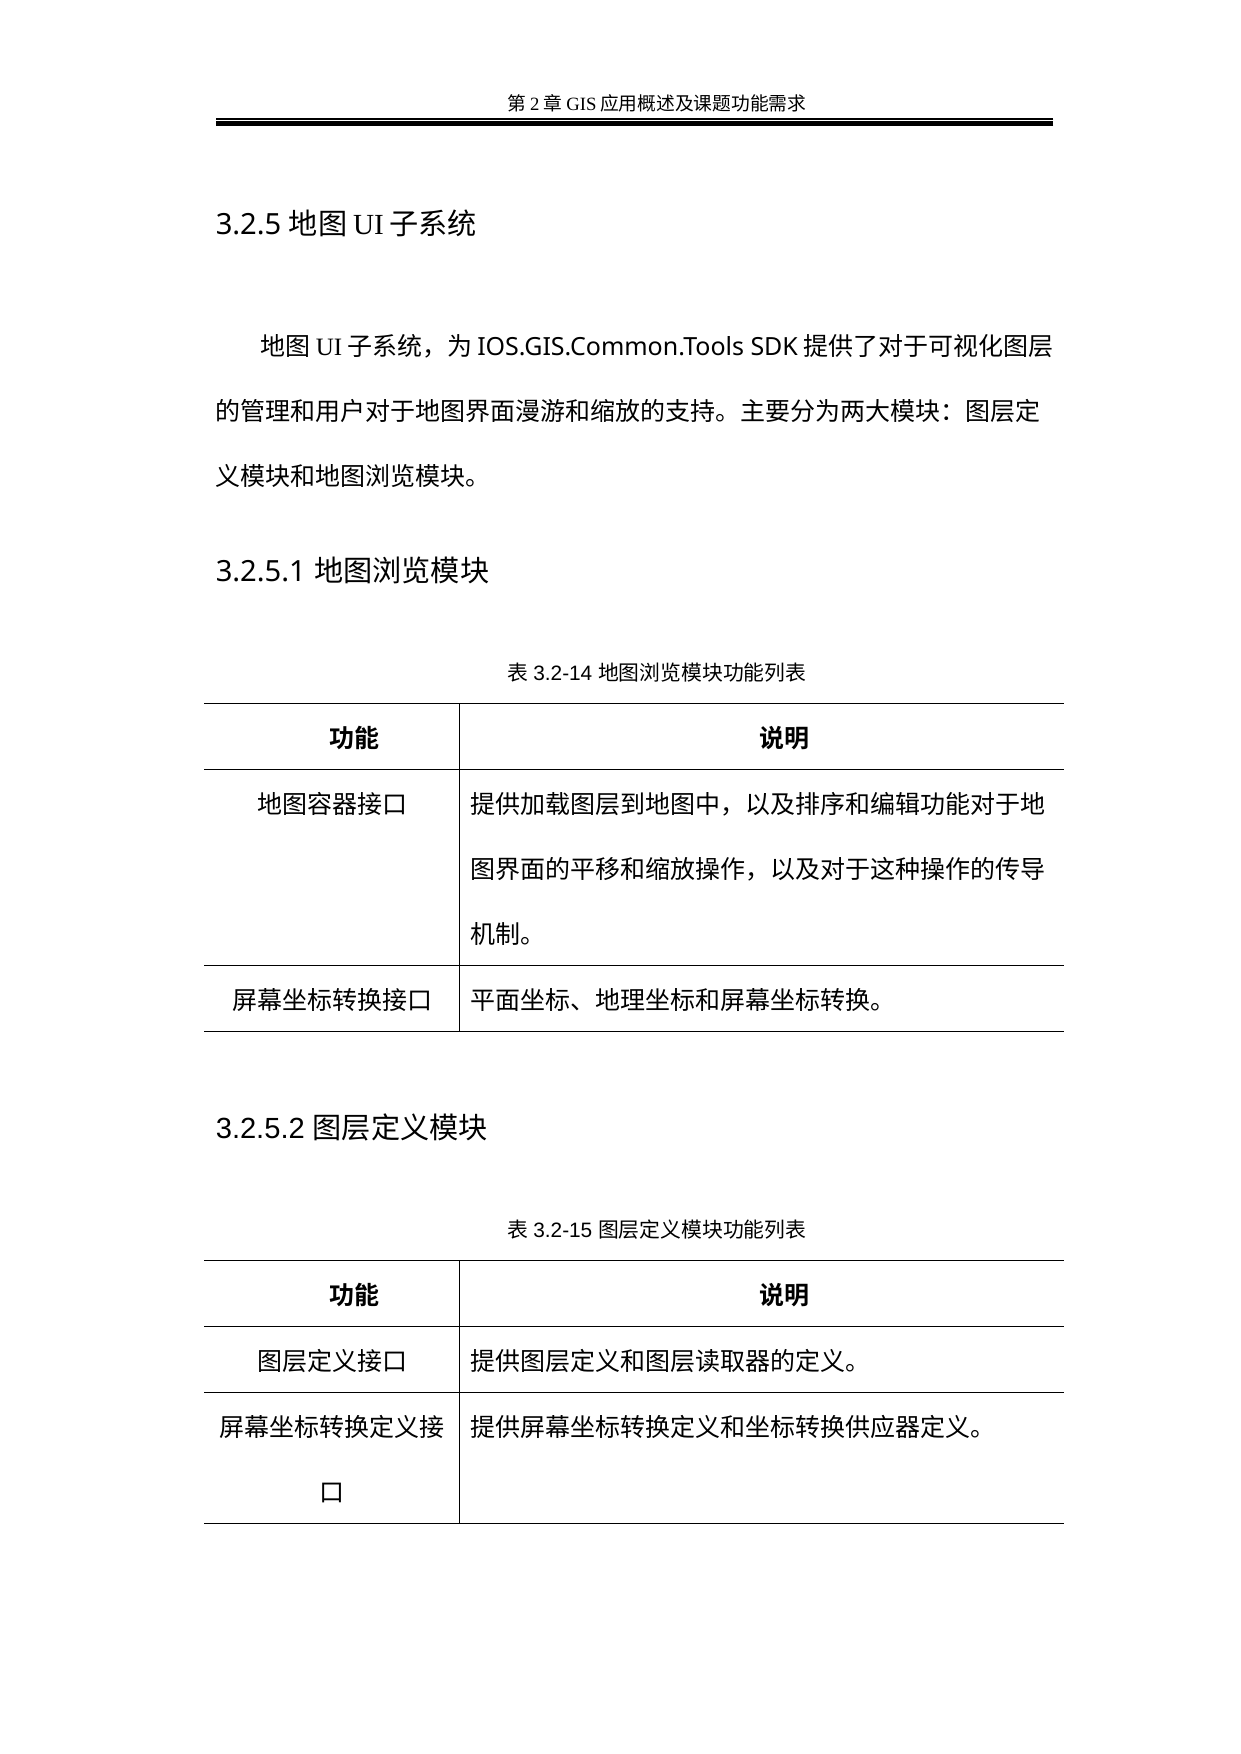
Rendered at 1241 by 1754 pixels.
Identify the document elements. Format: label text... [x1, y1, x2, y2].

text 地图UI子系统，为IOS.GIS.Common.Tools SDK提供了对于可视化图层的管理和用户对于地图界面漫游和缩放的支持。主要分为两大模块：图层定义模块和地图浏览模块。 [216, 312, 1053, 507]
subtitle 地图浏览模块 [216, 536, 1053, 601]
table_header 说明 [460, 704, 1064, 769]
table_cell 屏幕坐标转换定义接口 [204, 1393, 459, 1523]
table_cell 图层定义接口 [204, 1327, 459, 1392]
subtitle 图层定义模块 [216, 1093, 1053, 1158]
table_cell 地图容器接口 [204, 770, 459, 965]
table_cell 提供屏幕坐标转换定义和坐标转换供应器定义。 [460, 1393, 1064, 1523]
table_cell 平面坐标、地理坐标和屏幕坐标转换。 [460, 966, 1064, 1031]
subtitle 地图UI子系统 [216, 189, 1053, 254]
table_header 功能 [204, 1261, 459, 1326]
table_cell 提供加载图层到地图中，以及排序和编辑功能对于地图界面的平移和缩放操作，以及对于这种操作的传导机制。 [460, 770, 1064, 965]
table_cell 屏幕坐标转换接口 [204, 966, 459, 1031]
table_header 说明 [460, 1261, 1064, 1326]
table_header 功能 [204, 704, 459, 769]
table_cell 提供图层定义和图层读取器的定义。 [460, 1327, 1064, 1392]
